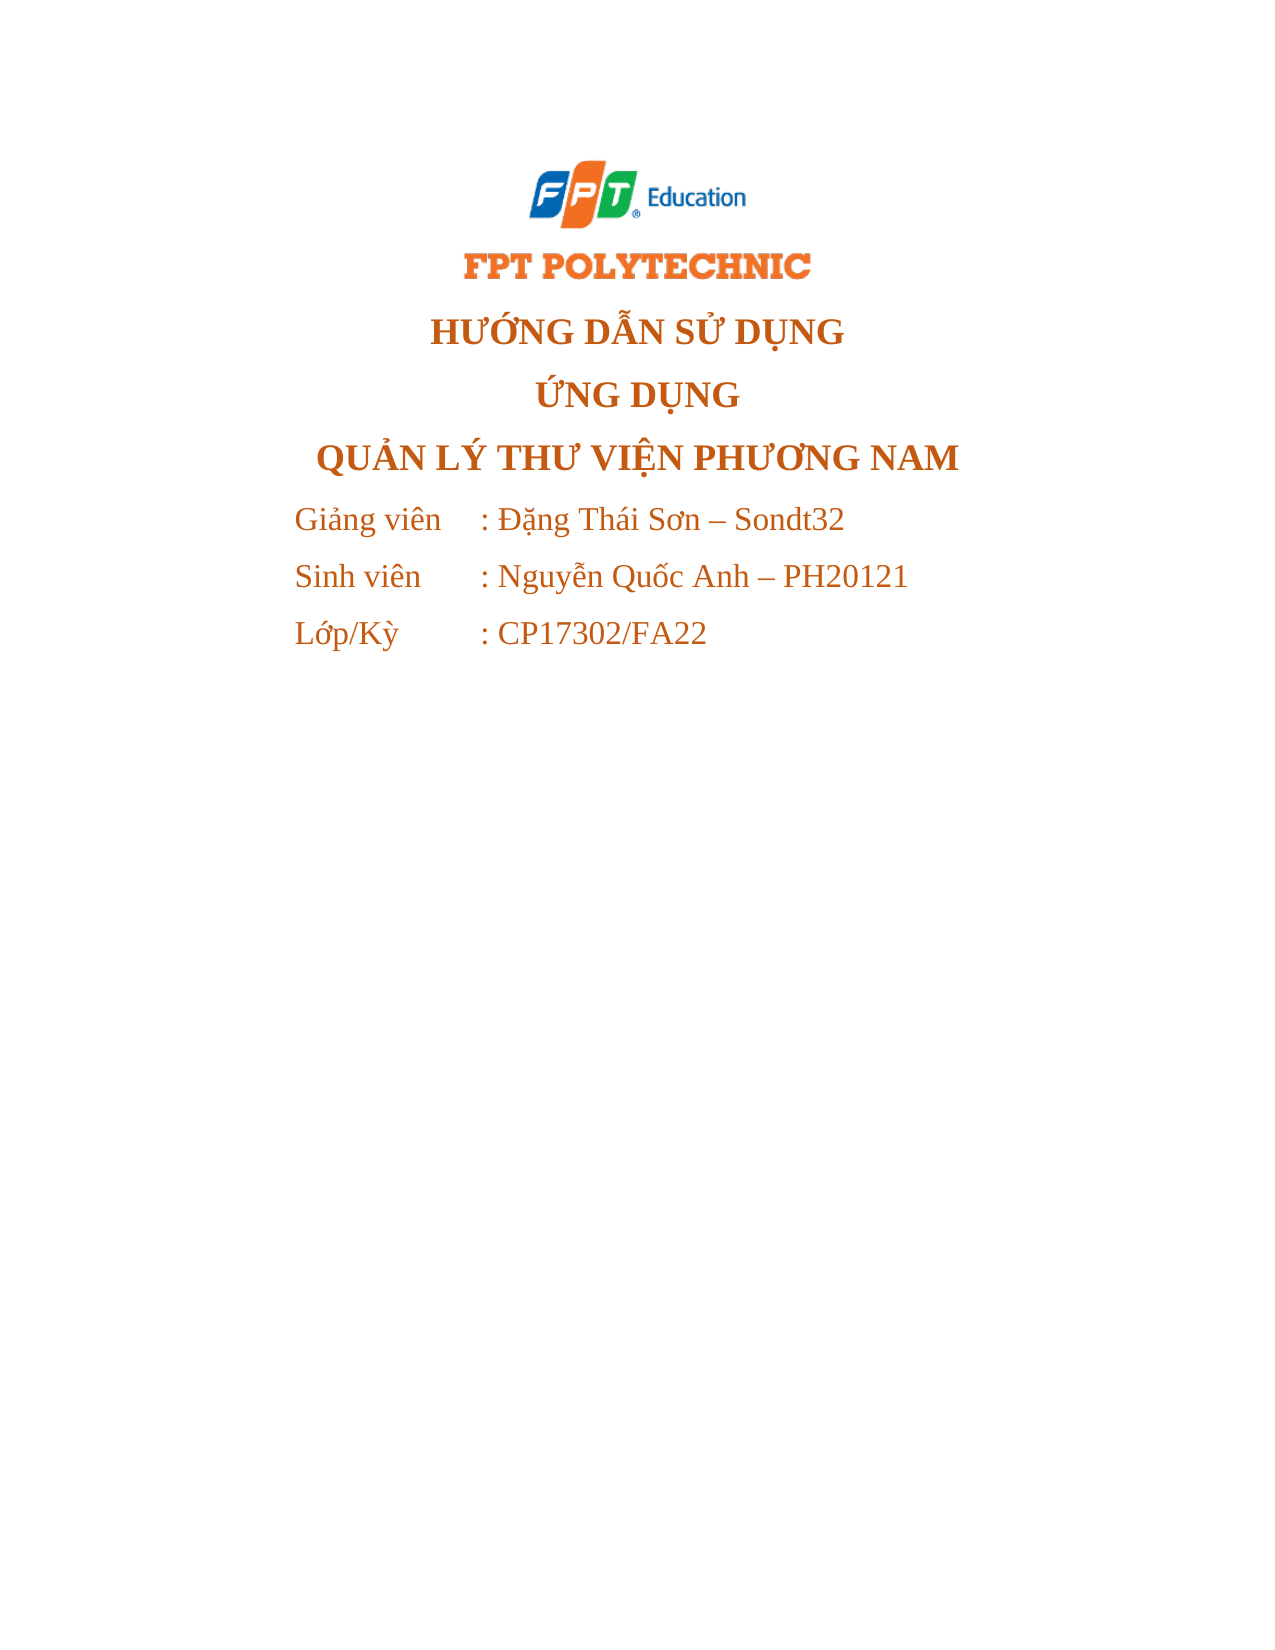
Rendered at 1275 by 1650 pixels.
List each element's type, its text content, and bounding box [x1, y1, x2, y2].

table_cell Sinh viên [283, 556, 469, 613]
text QUẢN LÝ THƯ VIỆN PHƯƠNG NAM [150, 436, 1125, 479]
table_header Giảng viên [283, 499, 469, 556]
table_cell : Nguyễn Quốc Anh – PH20121 [469, 556, 992, 613]
table_cell : CP17302/FA22 [469, 613, 992, 670]
table_cell Lớp/Kỳ [283, 613, 469, 670]
picture [452, 150, 823, 291]
text HƯỚNG DẪN SỬ DỤNG [150, 309, 1125, 352]
text ỨNG DỤNG [150, 373, 1125, 416]
table_header : Đặng Thái Sơn – Sondt32 [469, 499, 992, 556]
